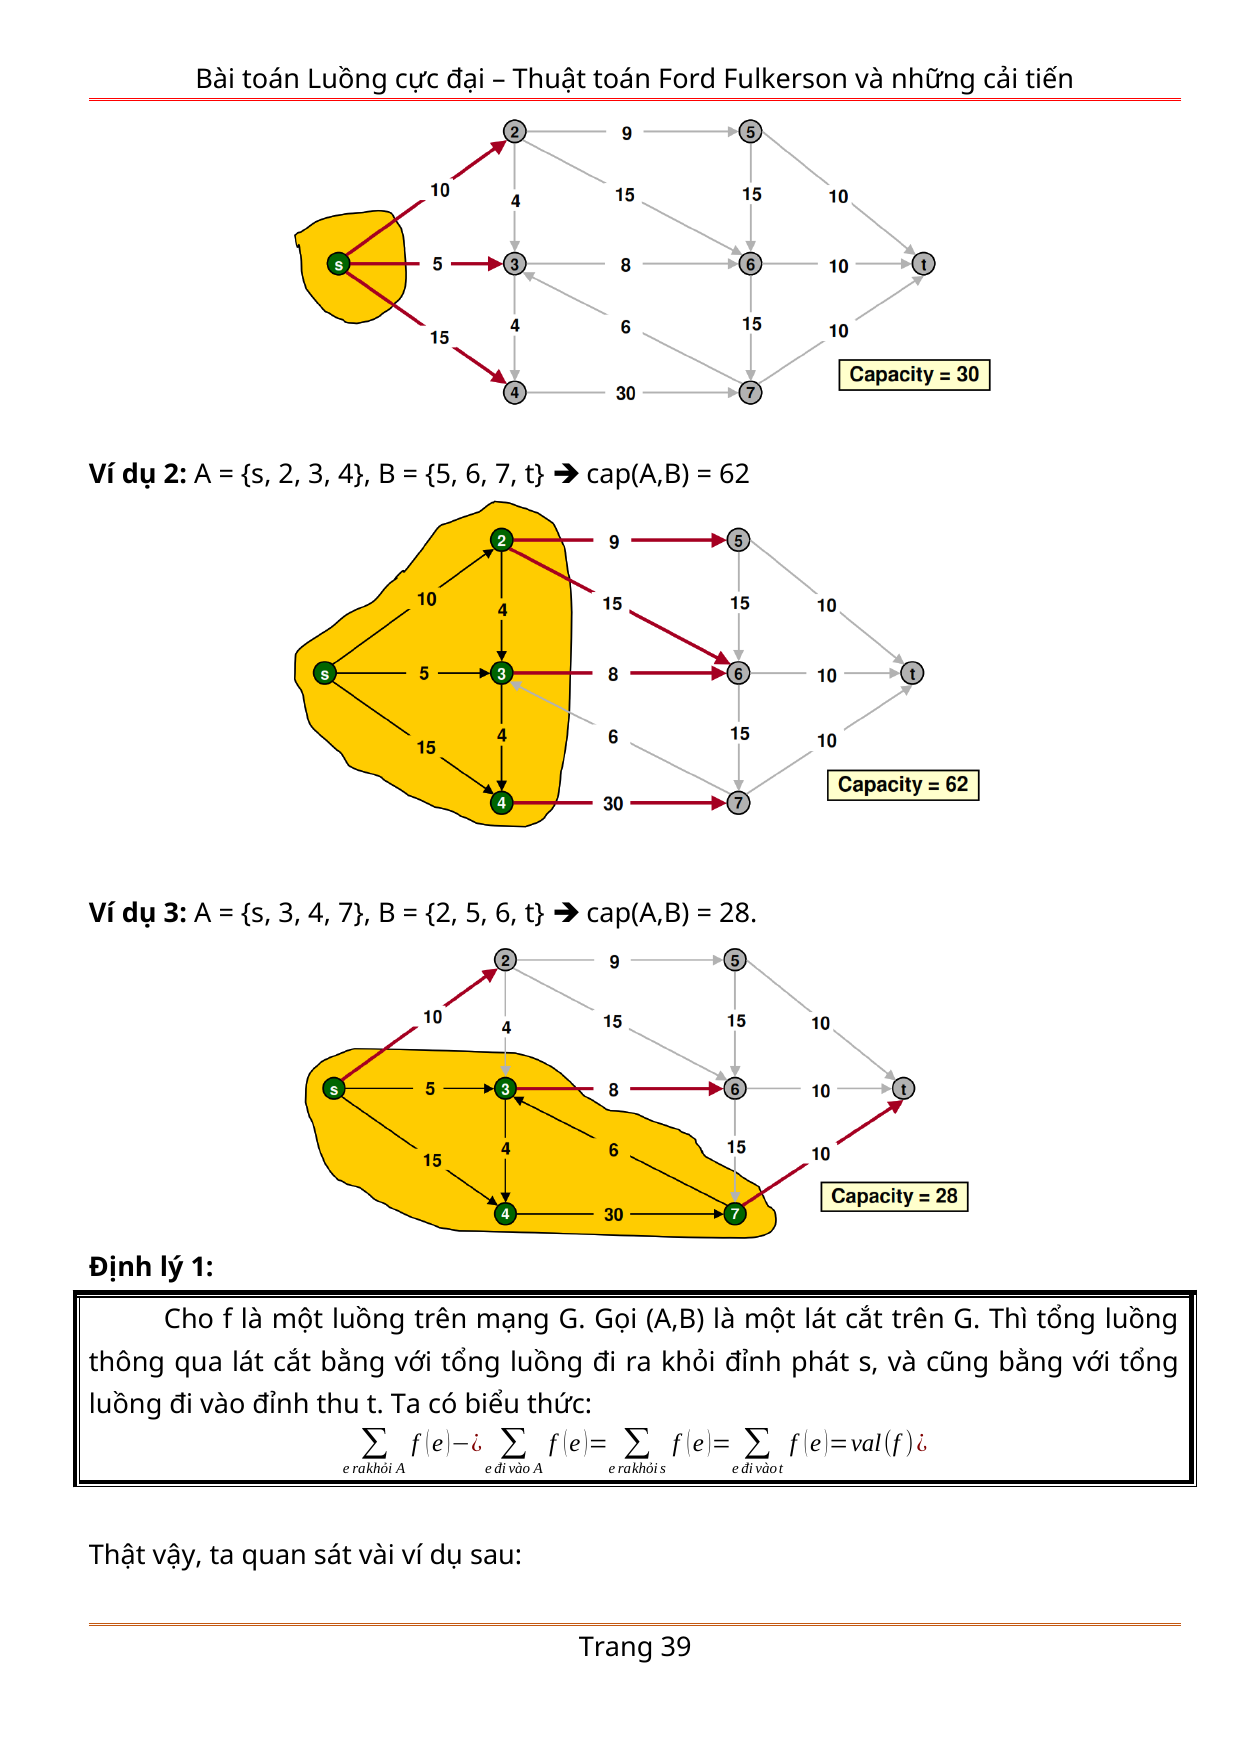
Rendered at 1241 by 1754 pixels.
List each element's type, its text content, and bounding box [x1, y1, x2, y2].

text Thật vậy, ta quan sát vài ví dụ sau: [89, 1535, 1181, 1572]
text Định lý 1: [89, 1247, 1181, 1284]
text Cho f là một luồng trên mạng G. Gọi (A,B) là một lát cắt trên G. Thì tổng luồng thông qua lát cắt bằng với tổng luồng đi ra khỏi đỉnh phát s, và cũng bằng với tổng luồng đi vào đỉnh thu t. Ta có biểu thức: [80, 1298, 1189, 1421]
text Ví dụ 3: A = {s, 3, 4, 7}, B = {2, 5, 6, t} cap(A,B) = 28. [89, 894, 1181, 931]
picture [283, 496, 987, 830]
text Ví dụ 2: A = {s, 2, 3, 4}, B = {5, 6, 7, t} cap(A,B) = 62 [89, 454, 1181, 491]
picture [296, 936, 974, 1242]
picture [272, 101, 998, 407]
